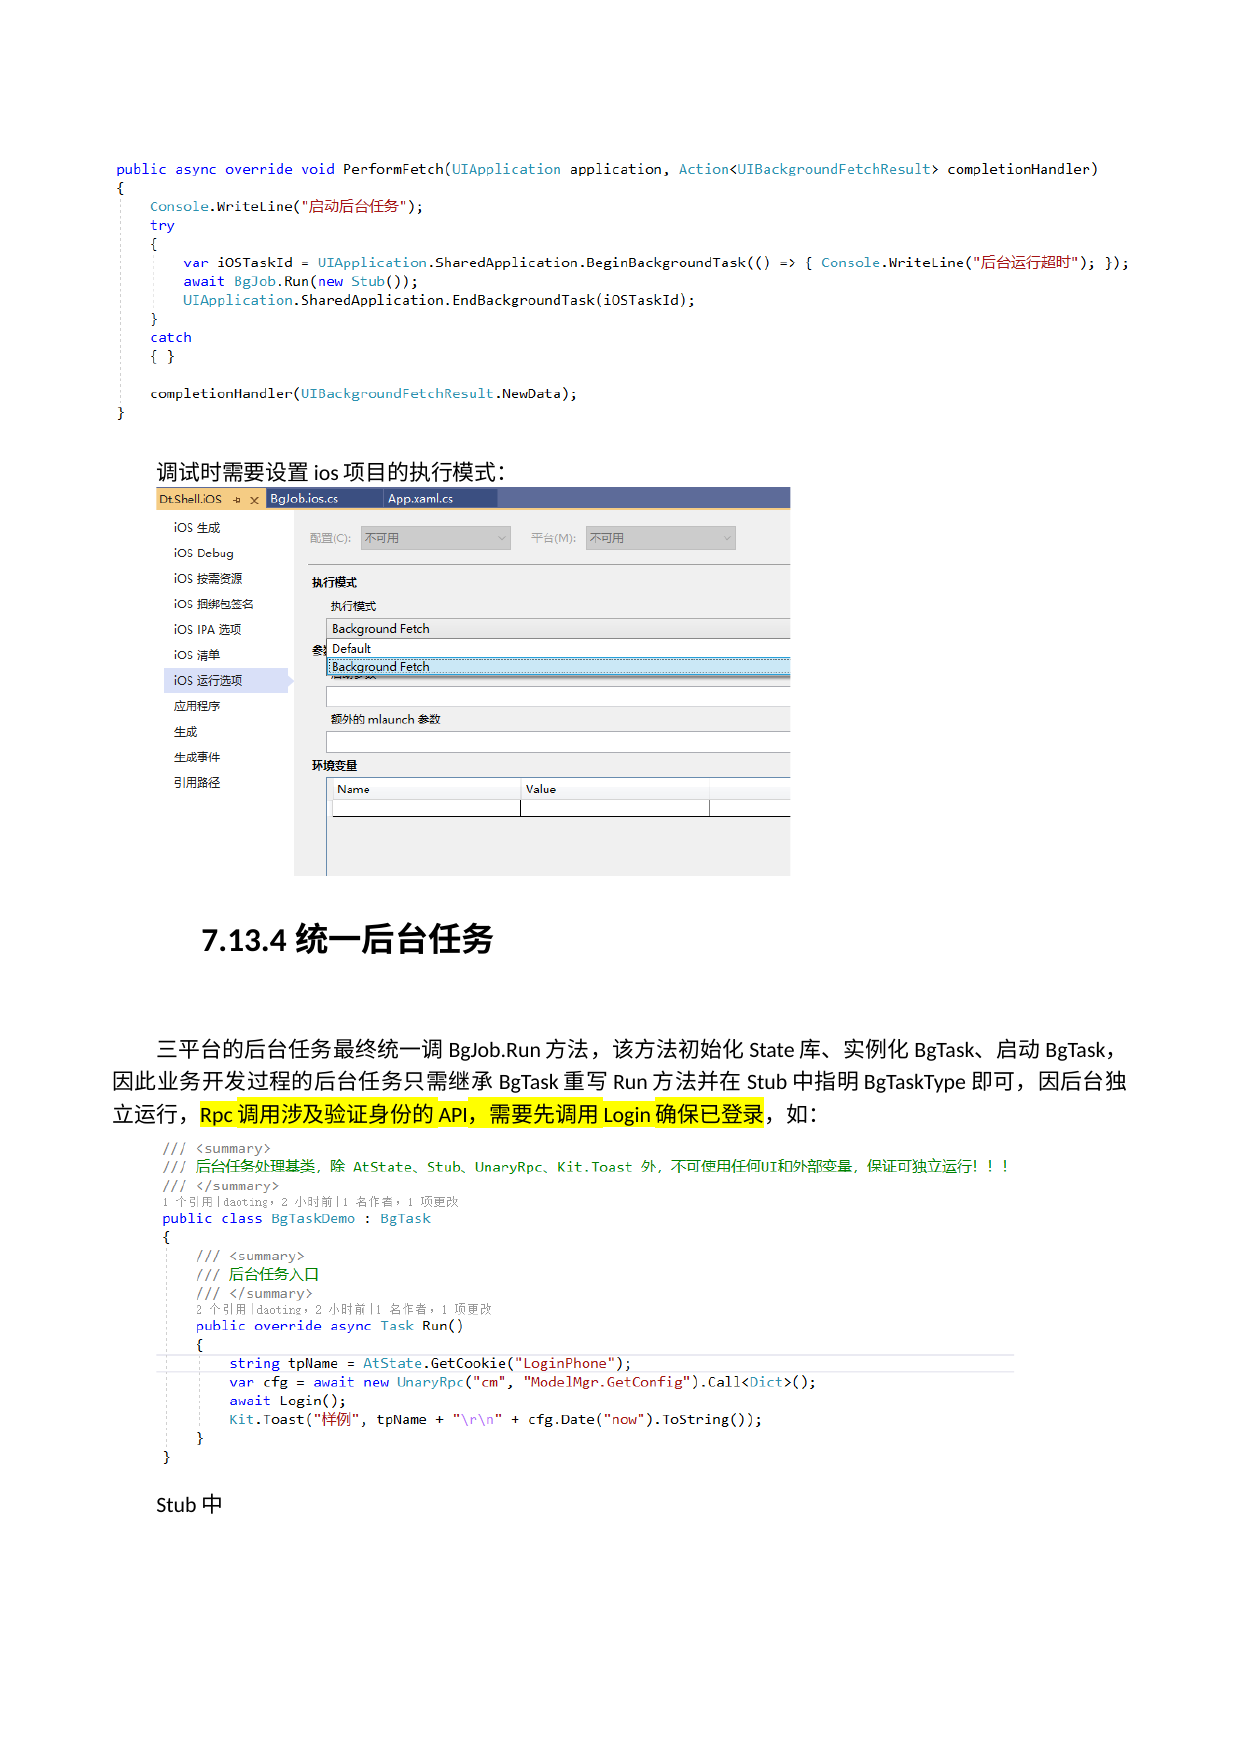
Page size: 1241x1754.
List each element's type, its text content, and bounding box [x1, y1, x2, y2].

text 三平台的后台任务最终统一调BgJob.Run方法，该方法初始化State库、实例化BgTask、启动BgTask，因此业务开发过程的后台任务只需继承BgTask重写Run方法并在Stub中指明BgTaskType即可，因后台独立运行，Rpc调用涉及验证身份的API，需要先调用Login确保已登录，如： [112, 1031, 1128, 1129]
picture [112, 162, 1128, 422]
subtitle 统一后台任务 [201, 904, 1128, 969]
picture [156, 487, 791, 876]
picture [156, 1128, 1015, 1473]
text 调试时需要设置ios项目的执行模式： [112, 454, 1128, 487]
text Stub中 [112, 1486, 1128, 1519]
